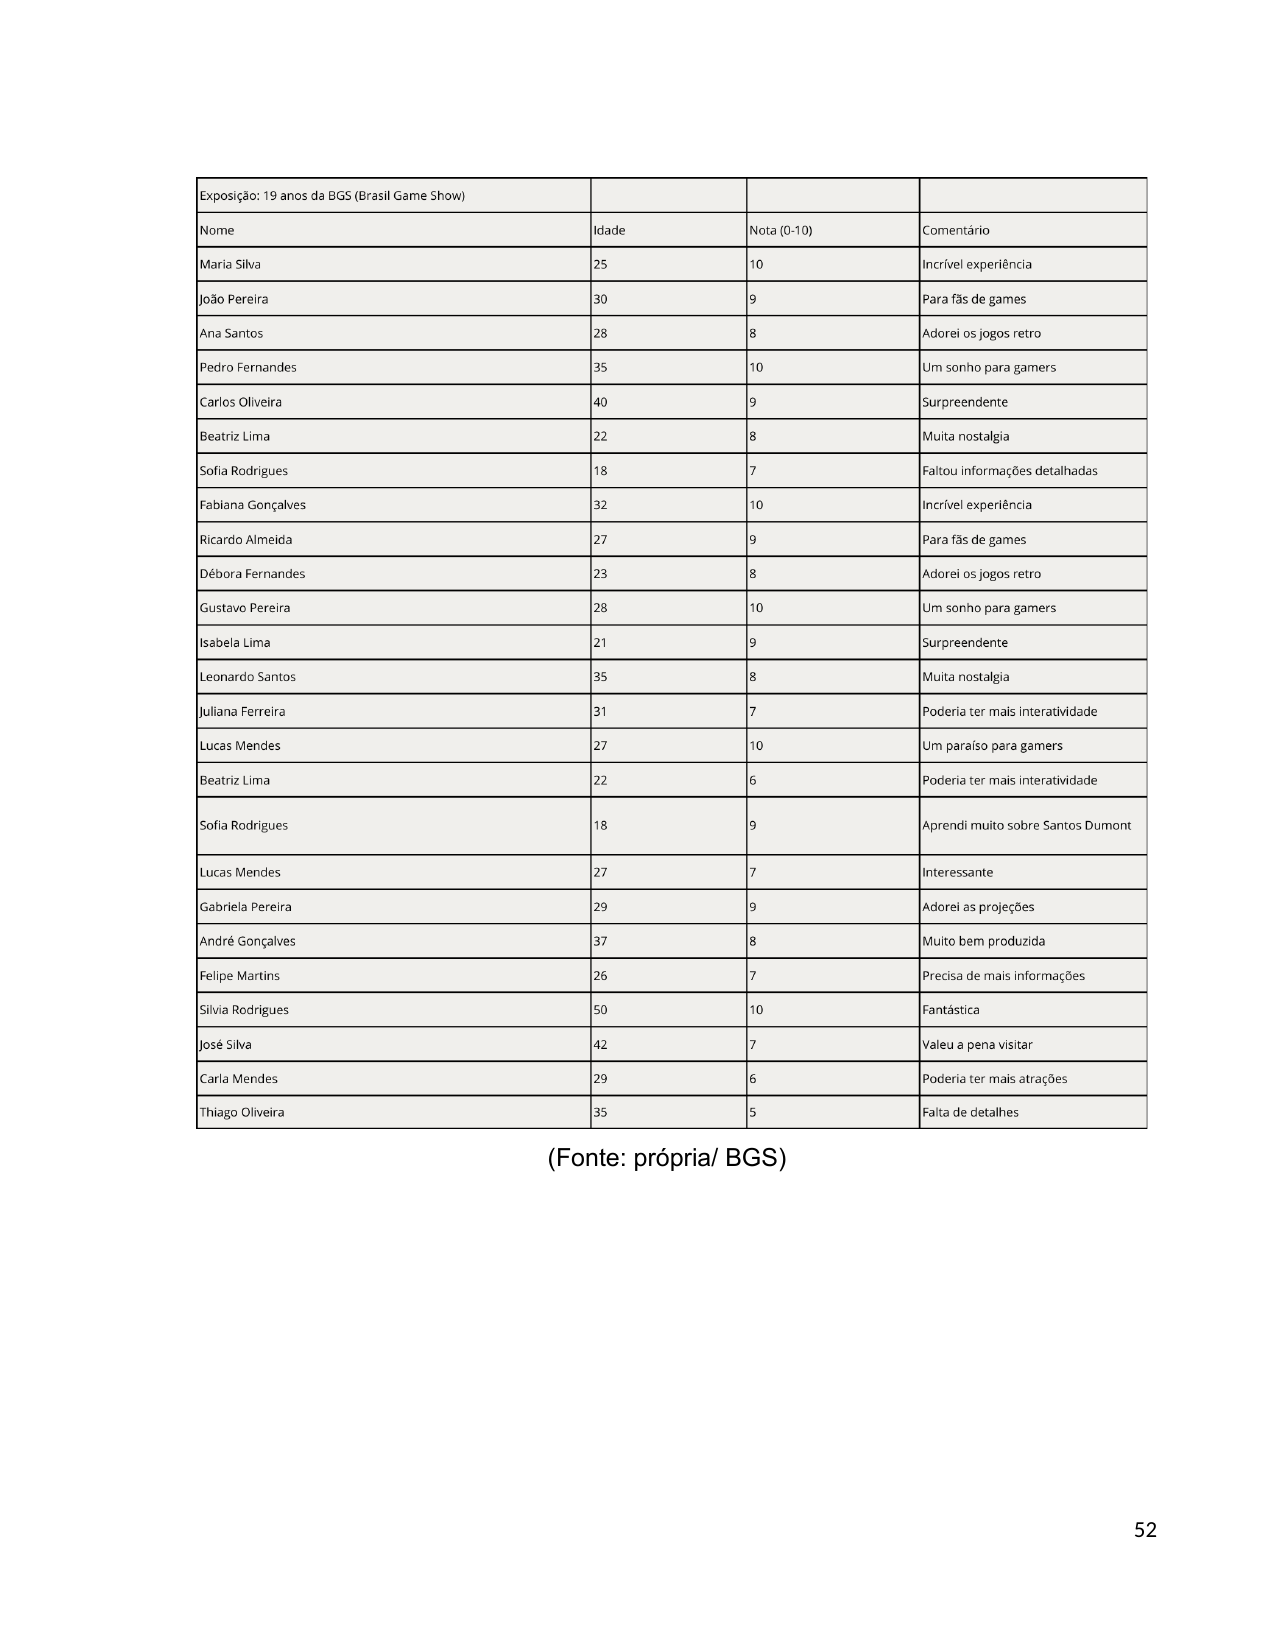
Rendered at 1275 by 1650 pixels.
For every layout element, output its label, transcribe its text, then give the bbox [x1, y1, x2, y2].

text (Fonte: própria/ BGS) [177, 177, 1157, 1172]
